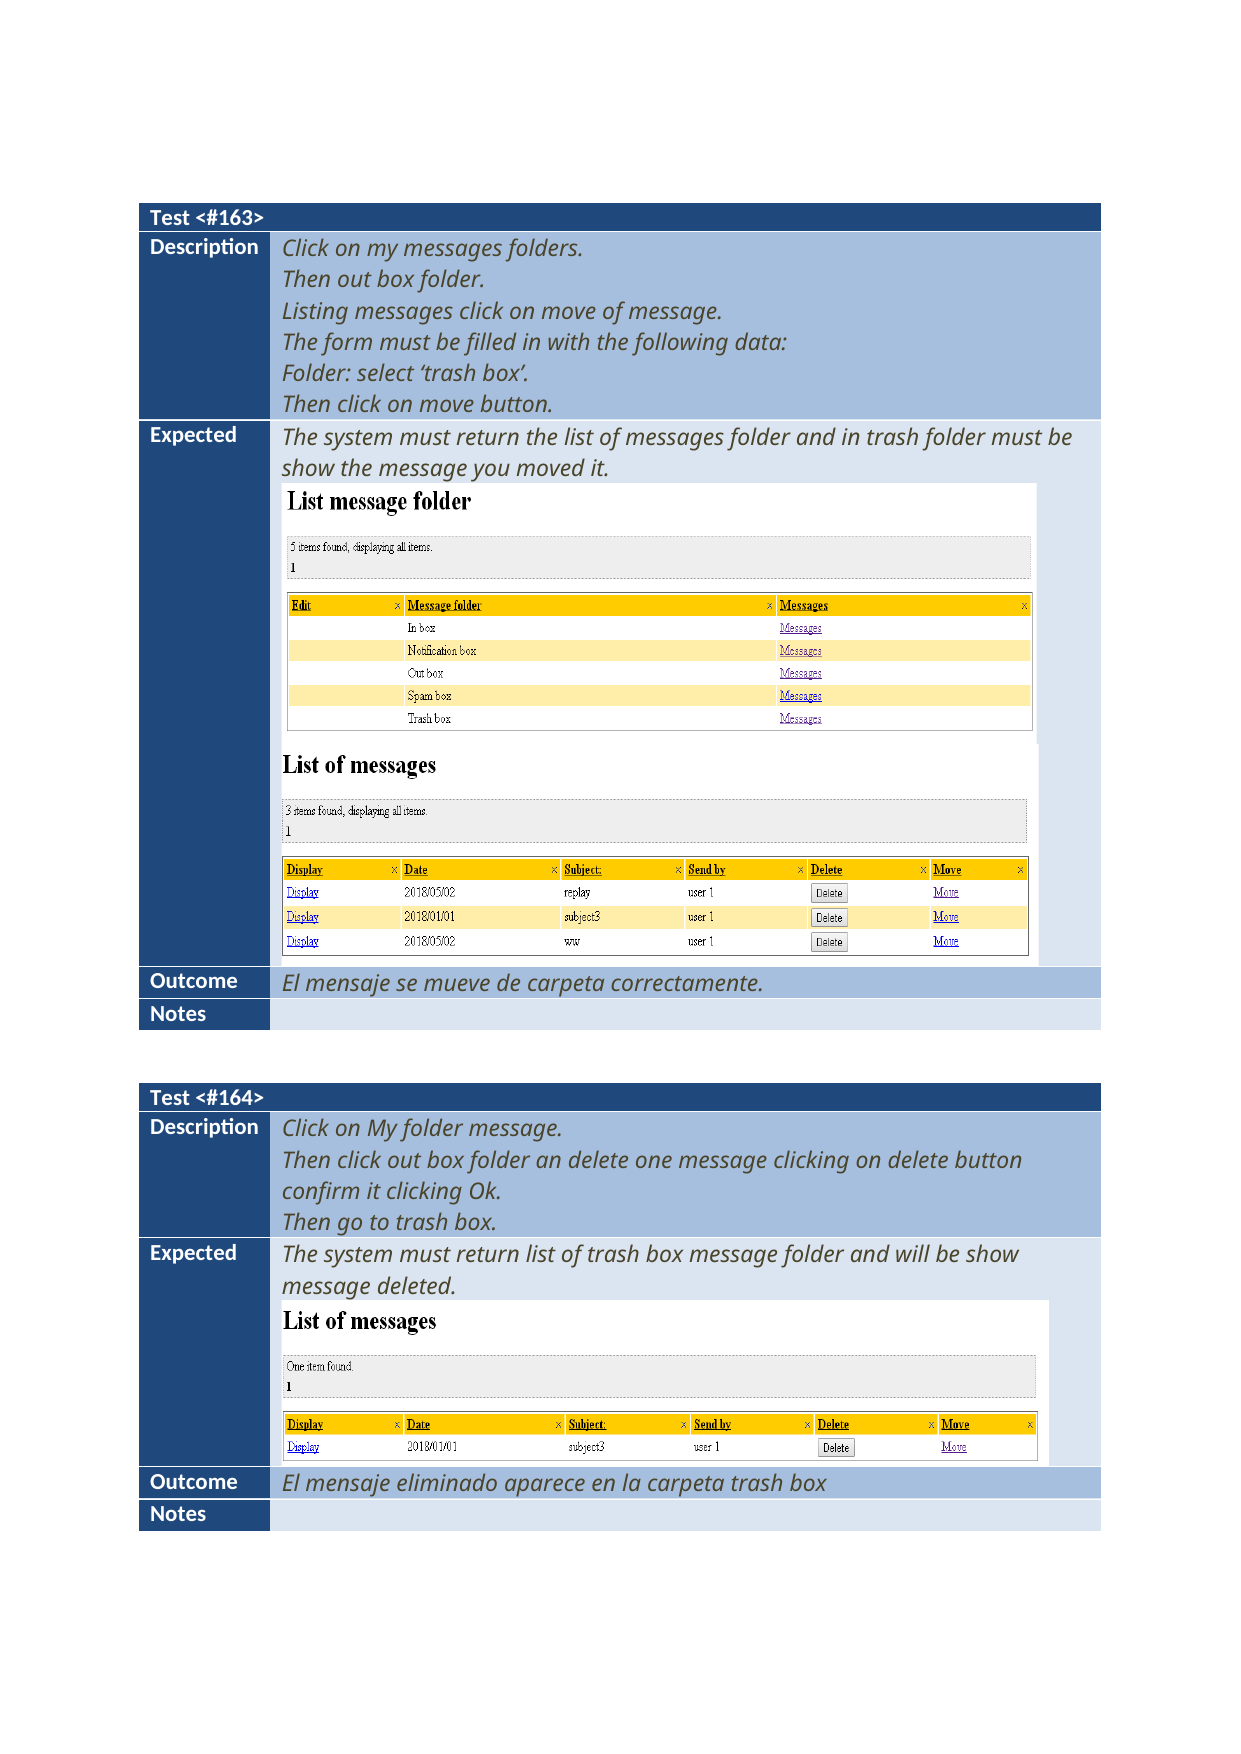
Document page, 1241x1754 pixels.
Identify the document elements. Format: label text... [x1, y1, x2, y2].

picture [281, 1300, 1049, 1467]
table_cell Expected [139, 421, 270, 966]
table_cell The system must return list of trash box message folder and will be show message deleted. [270, 1238, 1101, 1466]
table_cell Description [139, 232, 270, 419]
table_cell [270, 999, 1101, 1030]
table_cell Click on my messages folders. Then out box folder. Listing messages click on move of message. The form must be filled in with the following data: Folder: select ‘trash box’. Then click on move button. [270, 232, 1101, 419]
table_cell Click on My folder message. Then click out box folder an delete one message clicking on delete button confirm it clicking Ok. Then go to trash box. [270, 1112, 1101, 1237]
table_cell El mensaje se mueve de carpeta correctamente. [270, 967, 1101, 998]
table_cell El mensaje eliminado aparece en la carpeta trash box [270, 1467, 1101, 1498]
table_header Test <#164> [139, 1083, 1101, 1111]
table_cell The system must return the list of messages folder and in trash folder must be show the message you moved it. [270, 421, 1101, 966]
table_cell Outcome [139, 967, 270, 998]
table_cell Outcome [139, 1467, 270, 1498]
table_cell Notes [139, 1500, 270, 1531]
table_cell Expected [139, 1238, 270, 1466]
picture [281, 483, 1039, 966]
table_header Test <#163> [139, 203, 1101, 231]
table_cell Description [139, 1112, 270, 1237]
table_cell [270, 1500, 1101, 1531]
table_cell Notes [139, 999, 270, 1030]
